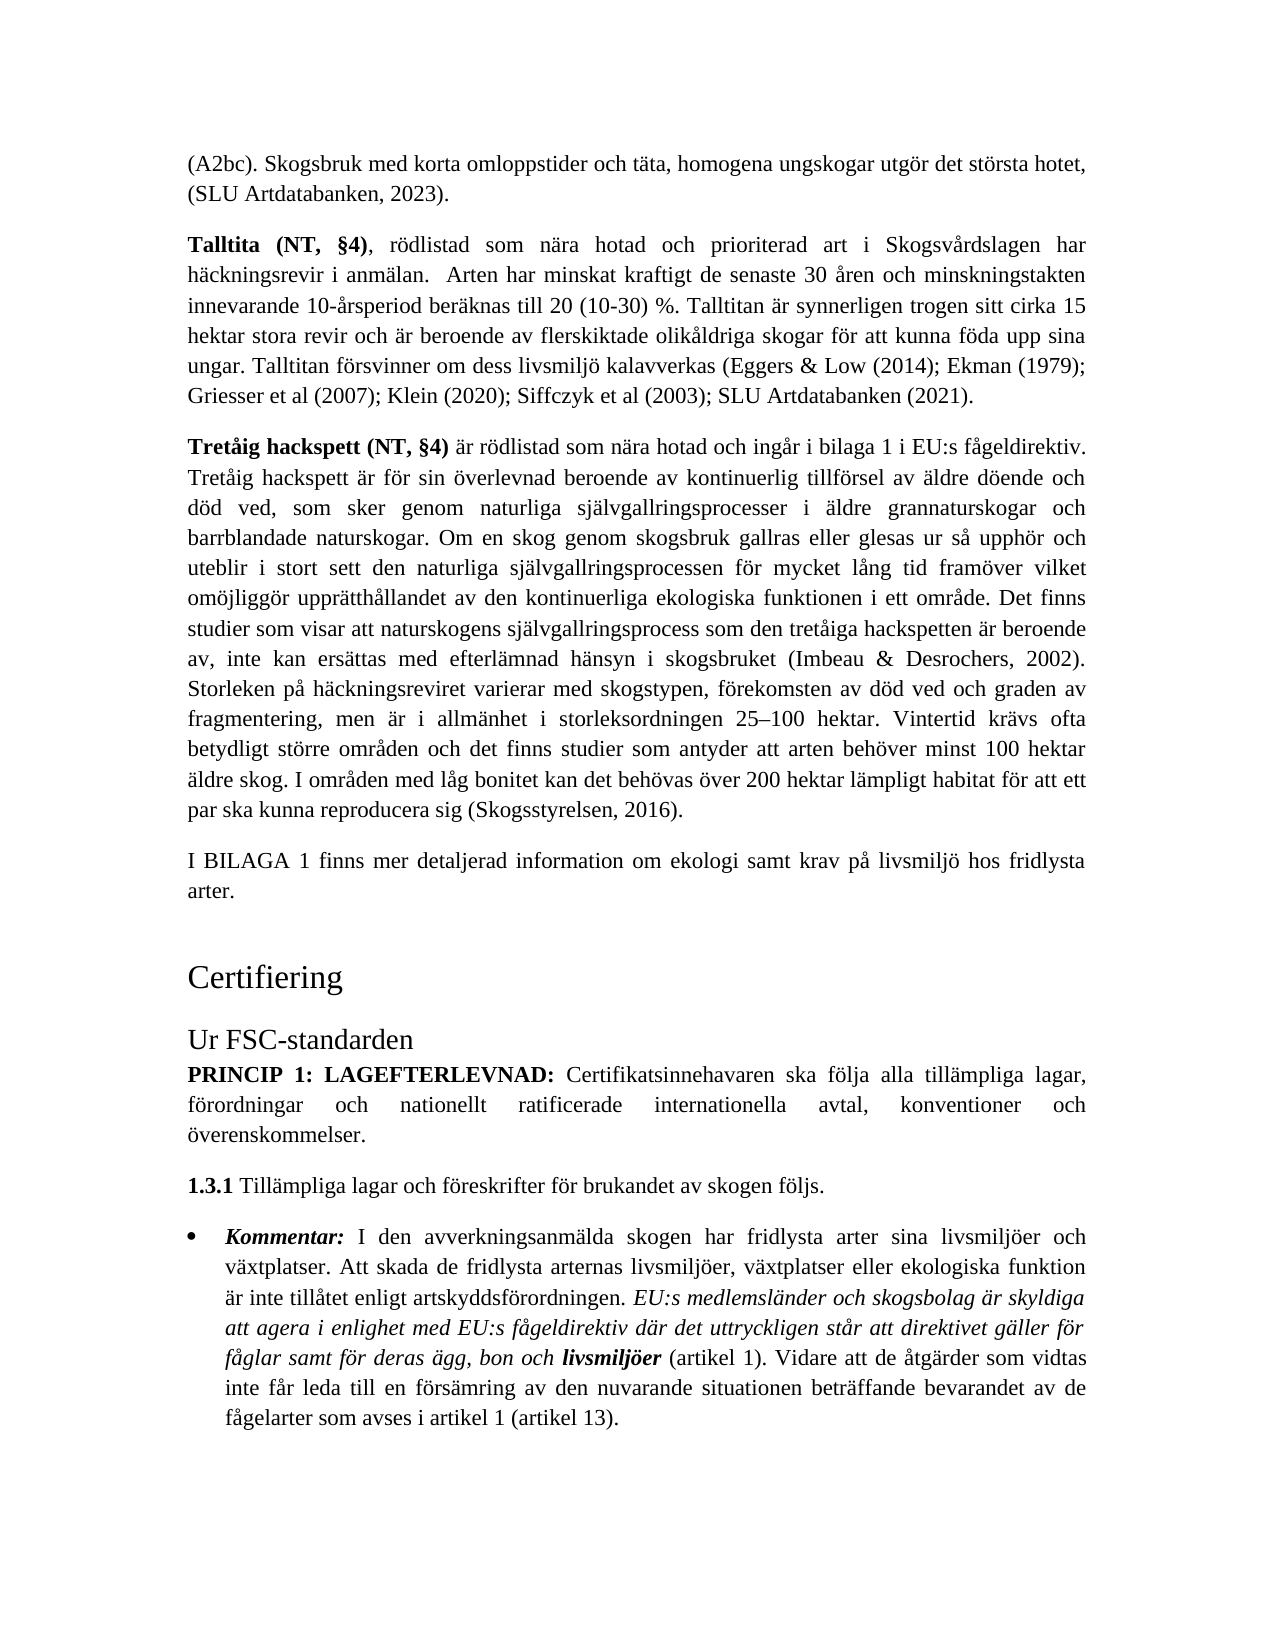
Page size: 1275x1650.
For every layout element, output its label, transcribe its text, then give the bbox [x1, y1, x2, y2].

text Tretåig hackspett (NT, §4) är rödlistad som nära hotad och ingår i bilaga 1 i EU:s fågeldirektiv. Tretåig hackspett är för sin överlevnad beroende av kontinuerlig tillförsel av äldre döende och död ved, som sker genom naturliga självgallringsprocesser i äldre grannaturskogar och barrblandade naturskogar. Om en skog genom skogsbruk gallras eller glesas ur så upphör och uteblir i stort sett den naturliga självgallringsprocessen för mycket lång tid framöver vilket omöjliggör upprätthållandet av den kontinuerliga ekologiska funktionen i ett område. Det finns studier som visar att naturskogens självgallringsprocess som den tretåiga hackspetten är beroende av, inte kan ersättas med efterlämnad hänsyn i skogsbruket (Imbeau & Desrochers, 2002). Storleken på häckningsreviret varierar med skogstypen, förekomsten av död ved och graden av fragmentering, men är i allmänhet i storleksordningen 25–100 hektar. Vintertid krävs ofta betydligt större områden och det finns studier som antyder att arten behöver minst 100 hektar äldre skog. I områden med låg bonitet kan det behövas över 200 hektar lämpligt habitat för att ett par ska kunna reproducera sig (Skogsstyrelsen, 2016). [187, 433, 1087, 822]
subtitle Certifiering [187, 957, 1087, 996]
text Talltita (NT, §4), rödlistad som nära hotad och prioriterad art i Skogsvårdslagen har häckningsrevir i anmälan. Arten har minskat kraftigt de senaste 30 åren och minskningstakten innevarande 10-årsperiod beräknas till 20 (10-30) %. Talltitan är synnerligen trogen sitt cirka 15 hektar stora revir och är beroende av flerskiktade olikåldriga skogar för att kunna föda upp sina ungar. Talltitan försvinner om dess livsmiljö kalavverkas (Eggers & Low (2014); Ekman (1979); Griesser et al (2007); Klein (2020); Siffczyk et al (2003); SLU Artdatabanken (2021). [187, 231, 1087, 409]
subtitle Ur FSC-standarden [187, 1022, 1087, 1056]
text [187, 150, 1087, 207]
text PRINCIP 1: LAGEFTERLEVNAD: Certifikatsinnehavaren ska följa alla tillämpliga lagar, förordningar och nationellt ratificerade internationella avtal, konventioner och överenskommelser. [187, 1061, 1087, 1147]
list Kommentar: I den avverkningsanmälda skogen har fridlysta arter sina livsmiljöer och växtplatser. Att skada de fridlysta arternas livsmiljöer, växtplatser eller ekologiska funktion är inte tillåtet enligt artskyddsförordningen. EU:s medlemsländer och skogsbolag är skyldiga att agera i enlighet med EU:s fågeldirektiv där det uttryckligen står att direktivet gäller för fåglar samt för deras ägg, bon och livsmiljöer (artikel 1). Vidare att de åtgärder som vidtas inte får leda till en försämring av den nuvarande situationen beträffande bevarandet av de fågelarter som avses i artikel 1 (artikel 13). [187, 1223, 1087, 1431]
text I BILAGA 1 finns mer detaljerad information om ekologi samt krav på livsmiljö hos fridlysta arter. [187, 847, 1087, 903]
text 1.3.1 Tillämpliga lagar och föreskrifter för brukandet av skogen följs. [187, 1172, 1087, 1198]
